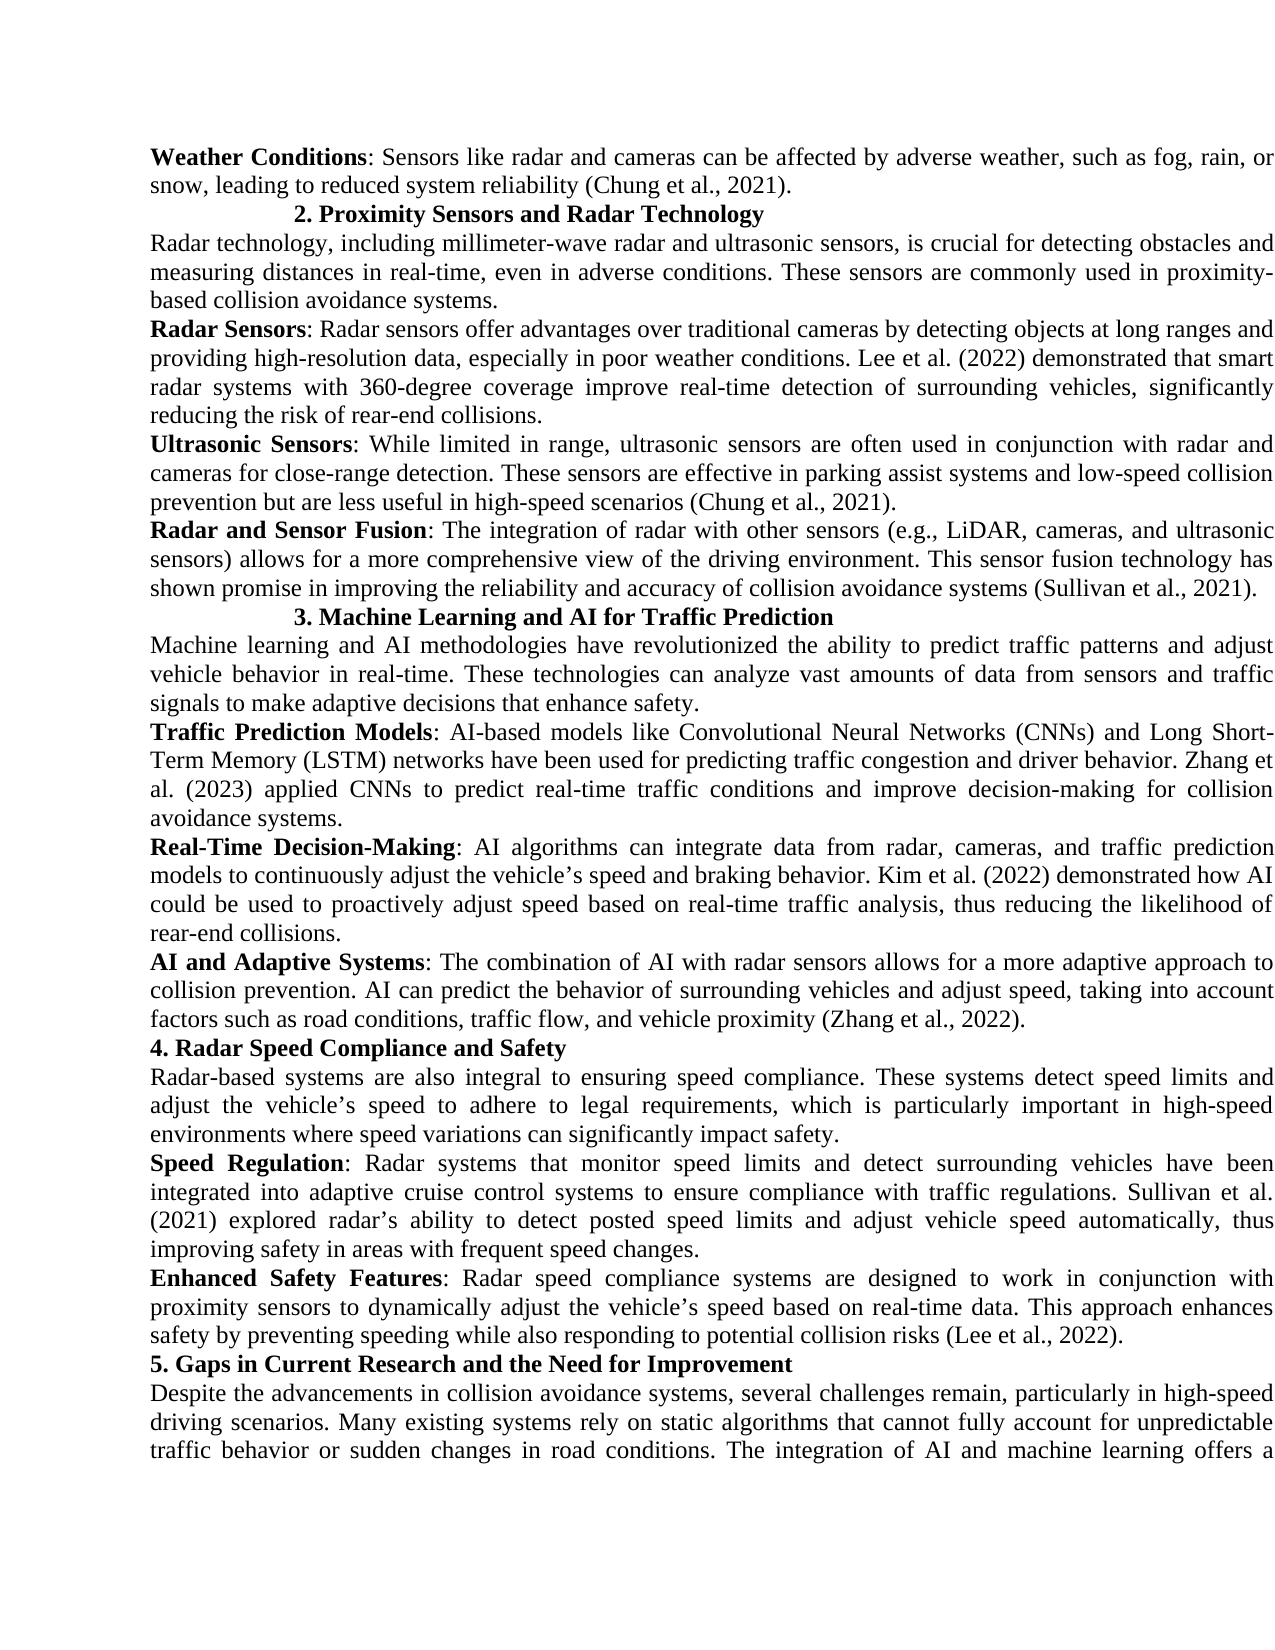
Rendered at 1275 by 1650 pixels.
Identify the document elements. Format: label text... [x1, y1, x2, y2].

text Machine learning and AI methodologies have revolutionized the ability to predict traffic patterns and adjust vehicle behavior in real-time. These technologies can analyze vast amounts of data from sensors and traffic signals to make adaptive decisions that enhance safety. [150, 630, 1275, 717]
text AI and Adaptive Systems: The combination of AI with radar sensors allows for a more adaptive approach to collision prevention. AI can predict the behavior of surrounding vehicles and adjust speed, taking into account factors such as road conditions, traffic flow, and vehicle proximity (Zhang et al., 2022). [150, 947, 1275, 1033]
text Traffic Prediction Models: AI-based models like Convolutional Neural Networks (CNNs) and Long Short-Term Memory (LSTM) networks have been used for predicting traffic congestion and driver behavior. Zhang et al. (2023) applied CNNs to predict real-time traffic conditions and improve decision-making for collision avoidance systems. [150, 717, 1275, 832]
text Ultrasonic Sensors: While limited in range, ultrasonic sensors are often used in conjunction with radar and cameras for close-range detection. These sensors are effective in parking assist systems and low-speed collision prevention but are less useful in high-speed scenarios (Chung et al., 2021). [150, 429, 1275, 515]
text Radar and Sensor Fusion: The integration of radar with other sensors (e.g., LiDAR, cameras, and ultrasonic sensors) allows for a more comprehensive view of the driving environment. This sensor fusion technology has shown promise in improving the reliability and accuracy of collision avoidance systems (Sullivan et al., 2021). [150, 515, 1275, 602]
text Enhanced Safety Features: Radar speed compliance systems are designed to work in conjunction with proximity sensors to dynamically adjust the vehicle’s speed based on real-time data. This approach enhances safety by preventing speeding while also responding to potential collision risks (Lee et al., 2022). [150, 1263, 1275, 1349]
text Radar Sensors: Radar sensors offer advantages over traditional cameras by detecting objects at long ranges and providing high-resolution data, especially in poor weather conditions. Lee et al. (2022) demonstrated that smart radar systems with 360-degree coverage improve real-time detection of surrounding vehicles, significantly reducing the risk of rear-end collisions. [150, 314, 1275, 429]
text 4. Radar Speed Compliance and Safety [150, 1033, 1275, 1062]
text Real-Time Decision-Making: AI algorithms can integrate data from radar, cameras, and traffic prediction models to continuously adjust the vehicle’s speed and braking behavior. Kim et al. (2022) demonstrated how AI could be used to proactively adjust speed based on real-time traffic analysis, thus reducing the likelihood of rear-end collisions. [150, 832, 1275, 947]
text 2. Proximity Sensors and Radar Technology [150, 199, 1275, 228]
text Radar technology, including millimeter-wave radar and ultrasonic sensors, is crucial for detecting obstacles and measuring distances in real-time, even in adverse conditions. These sensors are commonly used in proximity-based collision avoidance systems. [150, 228, 1275, 314]
text 3. Machine Learning and AI for Traffic Prediction [150, 602, 1275, 630]
text 5. Gaps in Current Research and the Need for Improvement [150, 1349, 1275, 1378]
text Speed Regulation: Radar systems that monitor speed limits and detect surrounding vehicles have been integrated into adaptive cruise control systems to ensure compliance with traffic regulations. Sullivan et al. (2021) explored radar’s ability to detect posted speed limits and adjust vehicle speed automatically, thus improving safety in areas with frequent speed changes. [150, 1148, 1275, 1263]
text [150, 1378, 1275, 1464]
text Radar-based systems are also integral to ensuring speed compliance. These systems detect speed limits and adjust the vehicle’s speed to adhere to legal requirements, which is particularly important in high-speed environments where speed variations can significantly impact safety. [150, 1062, 1275, 1148]
text Weather Conditions: Sensors like radar and cameras can be affected by adverse weather, such as fog, rain, or snow, leading to reduced system reliability (Chung et al., 2021). [150, 142, 1275, 199]
